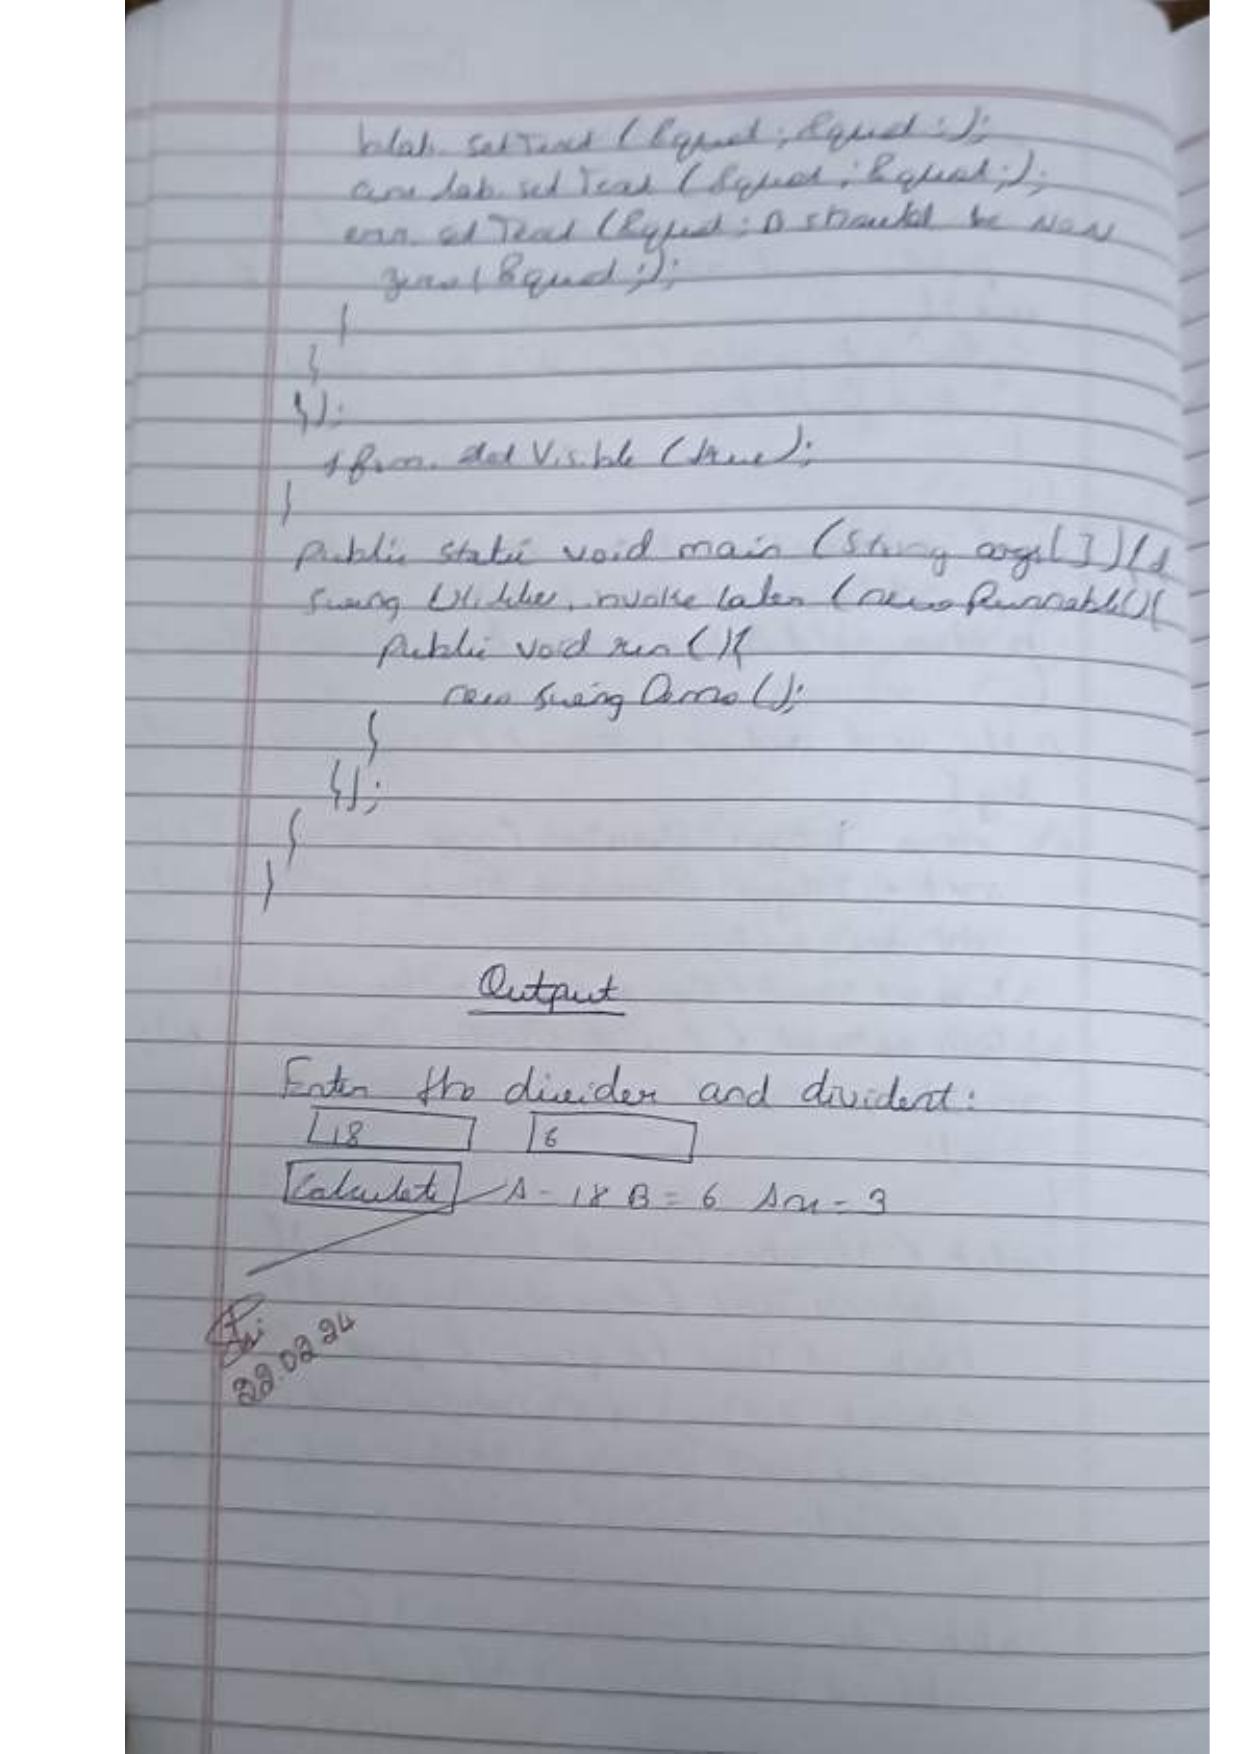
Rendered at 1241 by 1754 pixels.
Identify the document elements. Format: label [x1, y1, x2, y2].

picture [125, 0, 1210, 1754]
